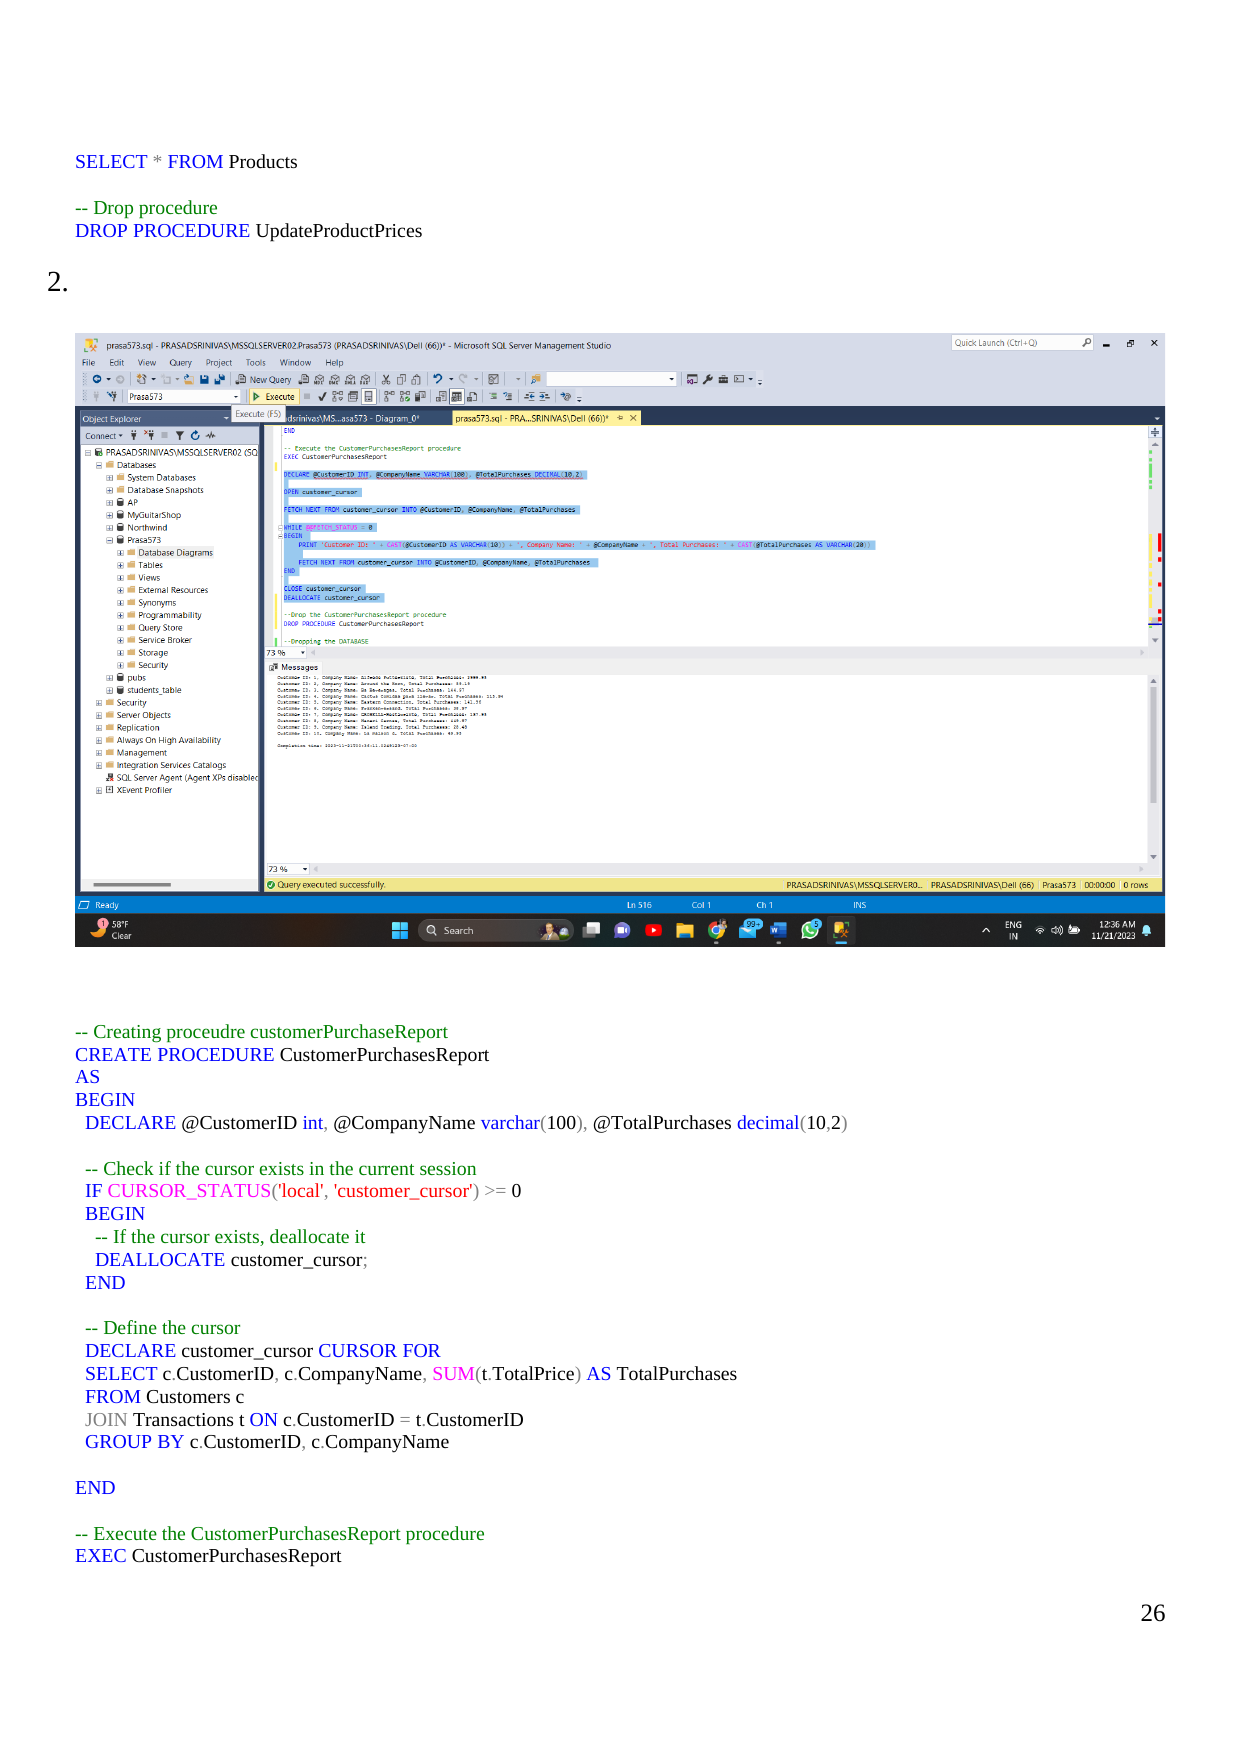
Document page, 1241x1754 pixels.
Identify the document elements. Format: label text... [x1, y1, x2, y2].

text AS [75, 1065, 1165, 1088]
text BEGIN [75, 1088, 1165, 1111]
text -- Creating proceudre customerPurchaseReport [75, 1020, 1165, 1043]
text DECLARE @CustomerID int, @CompanyName varchar(100), @TotalPurchases decimal(10,2) [75, 1111, 1165, 1134]
text CREATE PROCEDURE CustomerPurchasesReport [75, 1043, 1165, 1065]
text SELECT * FROM Products [75, 150, 1165, 173]
picture [75, 333, 1166, 947]
text FROM Customers c [75, 1385, 1165, 1408]
text JOIN Transactions t ON c.CustomerID = t.CustomerID [75, 1408, 1165, 1430]
text -- Execute the CustomerPurchasesReport procedure [75, 1522, 1165, 1544]
text END [75, 1271, 1165, 1293]
text DEALLOCATE customer_cursor; [75, 1248, 1165, 1271]
text END [75, 1476, 1165, 1499]
text DECLARE customer_cursor CURSOR FOR [75, 1339, 1165, 1362]
text -- Check if the cursor exists in the current session [75, 1157, 1165, 1179]
text BEGIN [75, 1202, 1165, 1225]
text DROP PROCEDURE UpdateProductPrices [75, 219, 1165, 242]
text -- Drop procedure [75, 196, 1165, 219]
text SELECT c.CustomerID, c.CompanyName, SUM(t.TotalPrice) AS TotalPurchases [75, 1362, 1165, 1385]
text EXEC CustomerPurchasesReport [75, 1544, 1165, 1567]
text -- Define the cursor [75, 1316, 1165, 1339]
text -- If the cursor exists, deallocate it [75, 1225, 1165, 1248]
text GROUP BY c.CustomerID, c.CompanyName [75, 1430, 1165, 1453]
text IF CURSOR_STATUS('local', 'customer_cursor') >= 0 [75, 1179, 1165, 1202]
